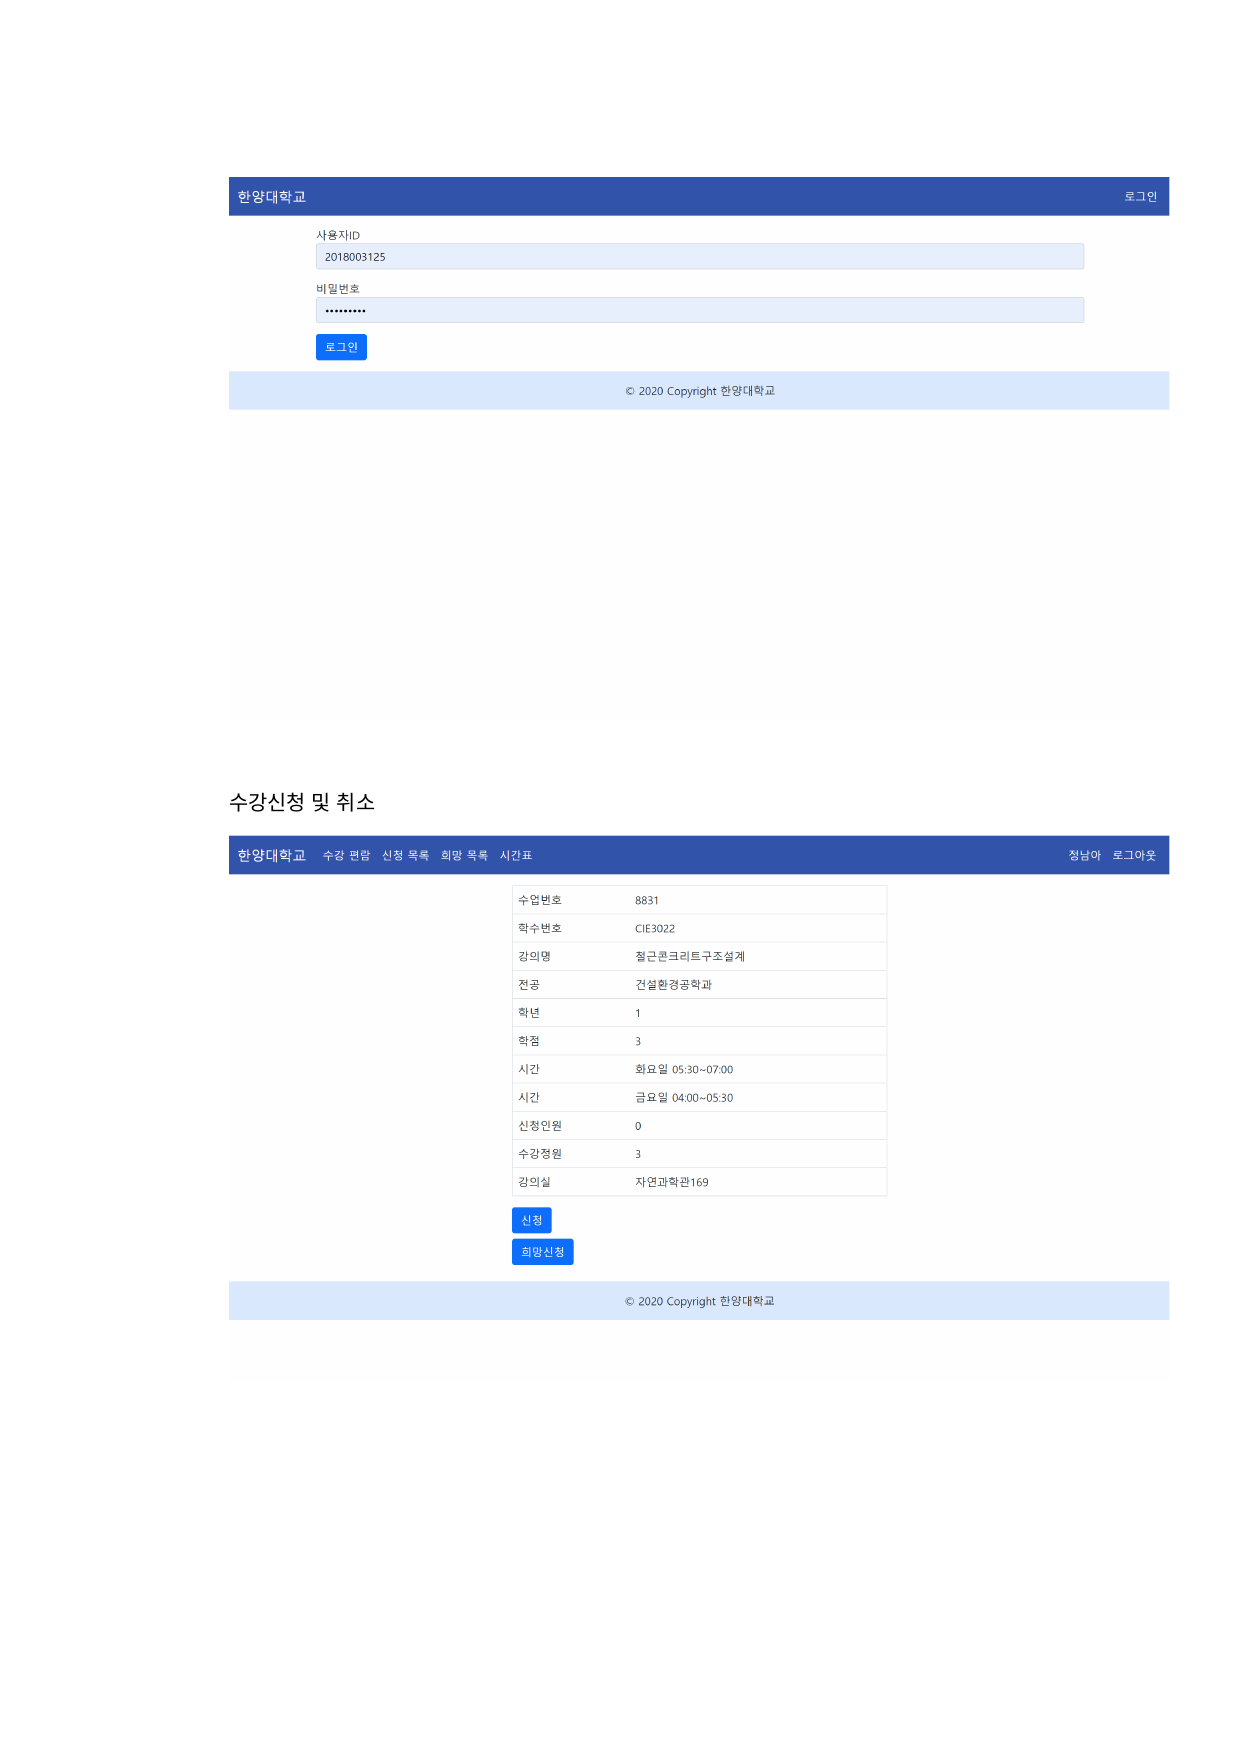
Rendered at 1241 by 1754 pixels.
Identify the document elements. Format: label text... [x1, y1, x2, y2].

picture [229, 177, 1170, 720]
picture [229, 835, 1170, 1381]
list 수강신청 및 취소 [229, 786, 1090, 816]
